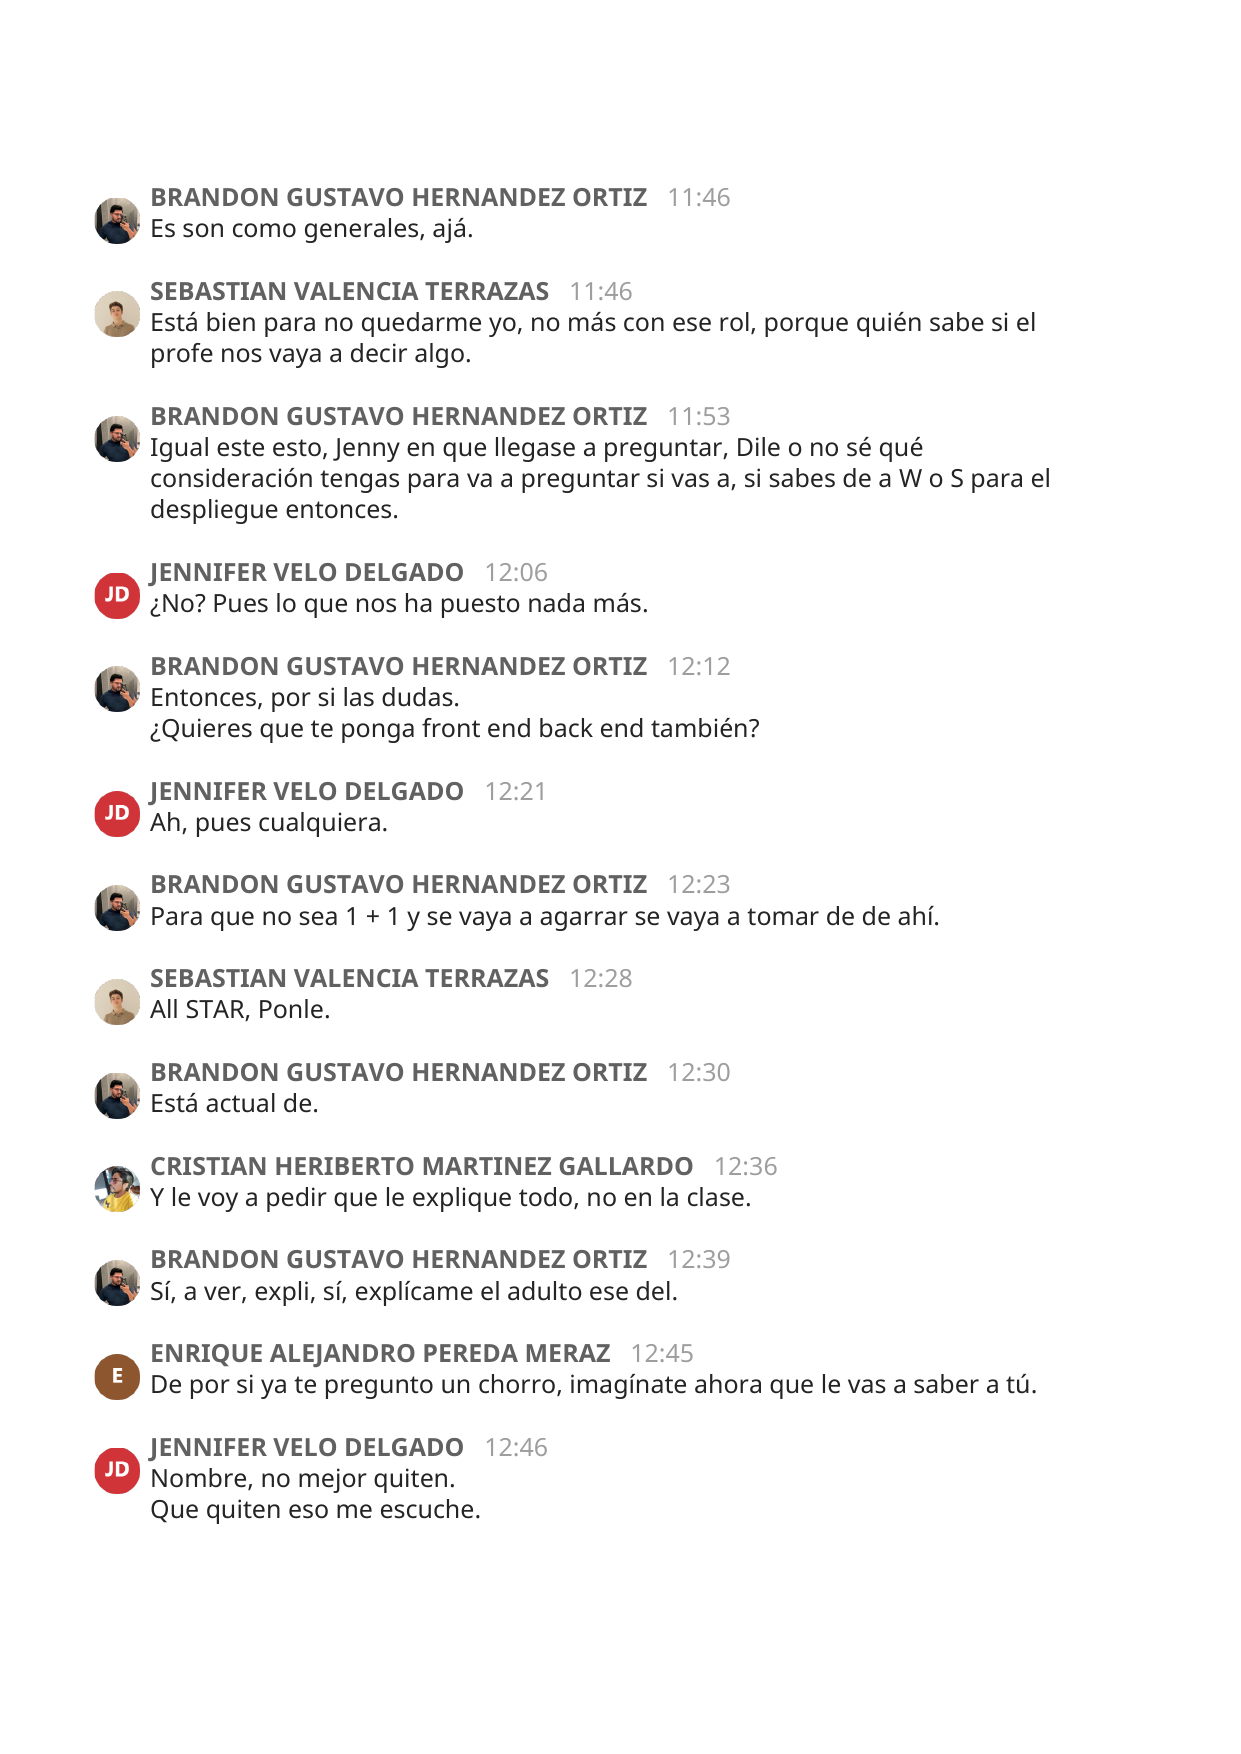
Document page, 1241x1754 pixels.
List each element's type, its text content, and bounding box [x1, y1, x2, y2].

text BRANDON GUSTAVO HERNANDEZ ORTIZ 12:23 Para que no sea 1 + 1 y se vaya a agarrar se vaya a tomar de de ahí. [150, 837, 1090, 931]
picture [94, 573, 140, 619]
picture [94, 1073, 140, 1119]
picture [94, 1354, 140, 1400]
text BRANDON GUSTAVO HERNANDEZ ORTIZ 11:46 Es son como generales, ajá. [150, 150, 1090, 244]
picture [94, 979, 140, 1025]
picture [94, 1166, 140, 1212]
picture [94, 666, 140, 712]
text SEBASTIAN VALENCIA TERRAZAS 11:46 Está bien para no quedarme yo, no más con ese rol, porque quién sabe si el profe nos vaya a decir algo. [150, 244, 1090, 369]
text JENNIFER VELO DELGADO 12:46 Nombre, no mejor quiten. Que quiten eso me escuche. [150, 1400, 1090, 1525]
text JENNIFER VELO DELGADO 12:21 Ah, pues cualquiera. [150, 744, 1090, 837]
text CRISTIAN HERIBERTO MARTINEZ GALLARDO 12:36 Y le voy a pedir que le explique todo, no en la clase. [150, 1119, 1090, 1212]
picture [94, 291, 140, 337]
picture [94, 791, 140, 837]
text JENNIFER VELO DELGADO 12:06 ¿No? Pues lo que nos ha puesto nada más. [150, 525, 1090, 619]
picture [94, 416, 140, 462]
picture [94, 198, 140, 244]
text ENRIQUE ALEJANDRO PEREDA MERAZ 12:45 De por si ya te pregunto un chorro, imagínate ahora que le vas a saber a tú. [150, 1306, 1090, 1400]
text BRANDON GUSTAVO HERNANDEZ ORTIZ 12:12 Entonces, por si las dudas. ¿Quieres que te ponga front end back end también? [150, 619, 1090, 744]
picture [94, 1260, 140, 1306]
text BRANDON GUSTAVO HERNANDEZ ORTIZ 12:39 Sí, a ver, expli, sí, explícame el adulto ese del. [150, 1212, 1090, 1306]
text BRANDON GUSTAVO HERNANDEZ ORTIZ 11:53 Igual este esto, Jenny en que llegase a preguntar, Dile o no sé qué consideración tengas para va a preguntar si vas a, si sabes de a W o S para el despliegue entonces. [150, 369, 1090, 525]
text BRANDON GUSTAVO HERNANDEZ ORTIZ 12:30 Está actual de. [150, 1025, 1090, 1119]
picture [94, 1448, 140, 1494]
text SEBASTIAN VALENCIA TERRAZAS 12:28 All STAR, Ponle. [150, 931, 1090, 1025]
picture [94, 885, 140, 931]
